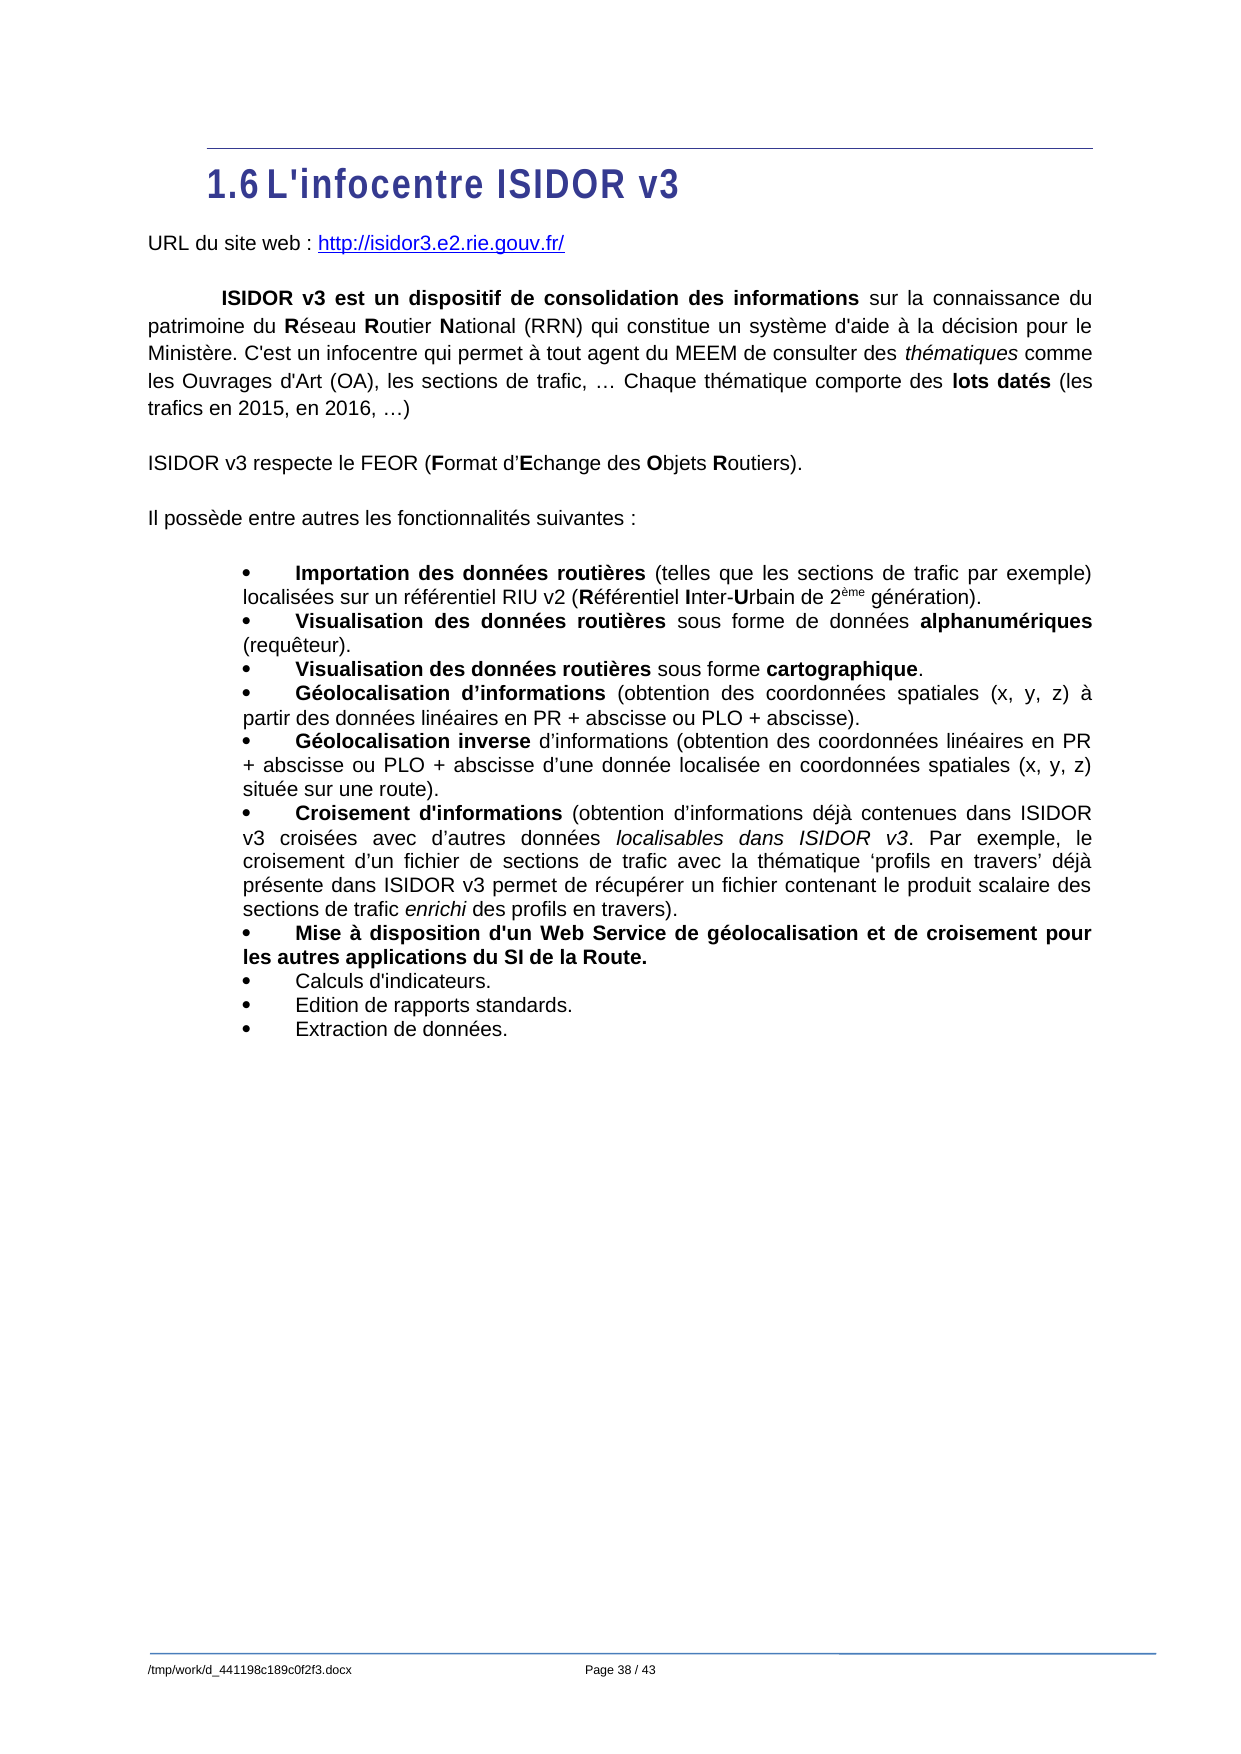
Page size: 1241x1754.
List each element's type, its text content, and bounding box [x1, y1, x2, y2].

list Géolocalisation d’informations (obtention des coordonnées spatiales (x, y, z) à partir des données linéaires en PR + abscisse ou PLO + abscisse). [243, 681, 1093, 729]
text Il possède entre autres les fonctionnalités suivantes : [148, 506, 1093, 530]
list Géolocalisation inverse d’informations (obtention des coordonnées linéaires en PR + abscisse ou PLO + abscisse d’une donnée localisée en coordonnées spatiales (x, y, z) située sur une route). [243, 729, 1093, 801]
text ISIDOR v3 est un dispositif de consolidation des informations sur la connaissance du patrimoine du Réseau Routier National (RRN) qui constitue un système d'aide à la décision pour le Ministère. C'est un infocentre qui permet à tout agent du MEEM de consulter des thématiques comme les Ouvrages d'Art (OA), les sections de trafic, … Chaque thématique comporte des lots datés (les trafics en 2015, en 2016, …) [148, 286, 1093, 420]
subtitle L'infocentre ISIDOR v3 [207, 149, 1093, 207]
list Mise à disposition d'un Web Service de géolocalisation et de croisement pour les autres applications du SI de la Route. [243, 921, 1093, 969]
list Visualisation des données routières sous forme cartographique. [243, 657, 1093, 681]
list Croisement d'informations (obtention d’informations déjà contenues dans ISIDOR v3 croisées avec d’autres données localisables dans ISIDOR v3. Par exemple, le croisement d’un fichier de sections de trafic avec la thématique ‘profils en travers’ déjà présente dans ISIDOR v3 permet de récupérer un fichier contenant le produit scalaire des sections de trafic enrichi des profils en travers). [243, 801, 1093, 921]
list Calculs d'indicateurs. [243, 969, 1093, 993]
text ISIDOR v3 respecte le FEOR (Format d’Echange des Objets Routiers). [148, 451, 1093, 475]
list Edition de rapports standards. [243, 993, 1093, 1017]
list Extraction de données. [243, 1017, 1093, 1041]
text URL du site web : http://isidor3.e2.rie.gouv.fr/ [148, 231, 1093, 255]
list Visualisation des données routières sous forme de données alphanumériques (requêteur). [243, 609, 1093, 657]
list Importation des données routières (telles que les sections de trafic par exemple) localisées sur un référentiel RIU v2 (Référentiel Inter-Urbain de 2ème génération). [243, 561, 1093, 609]
